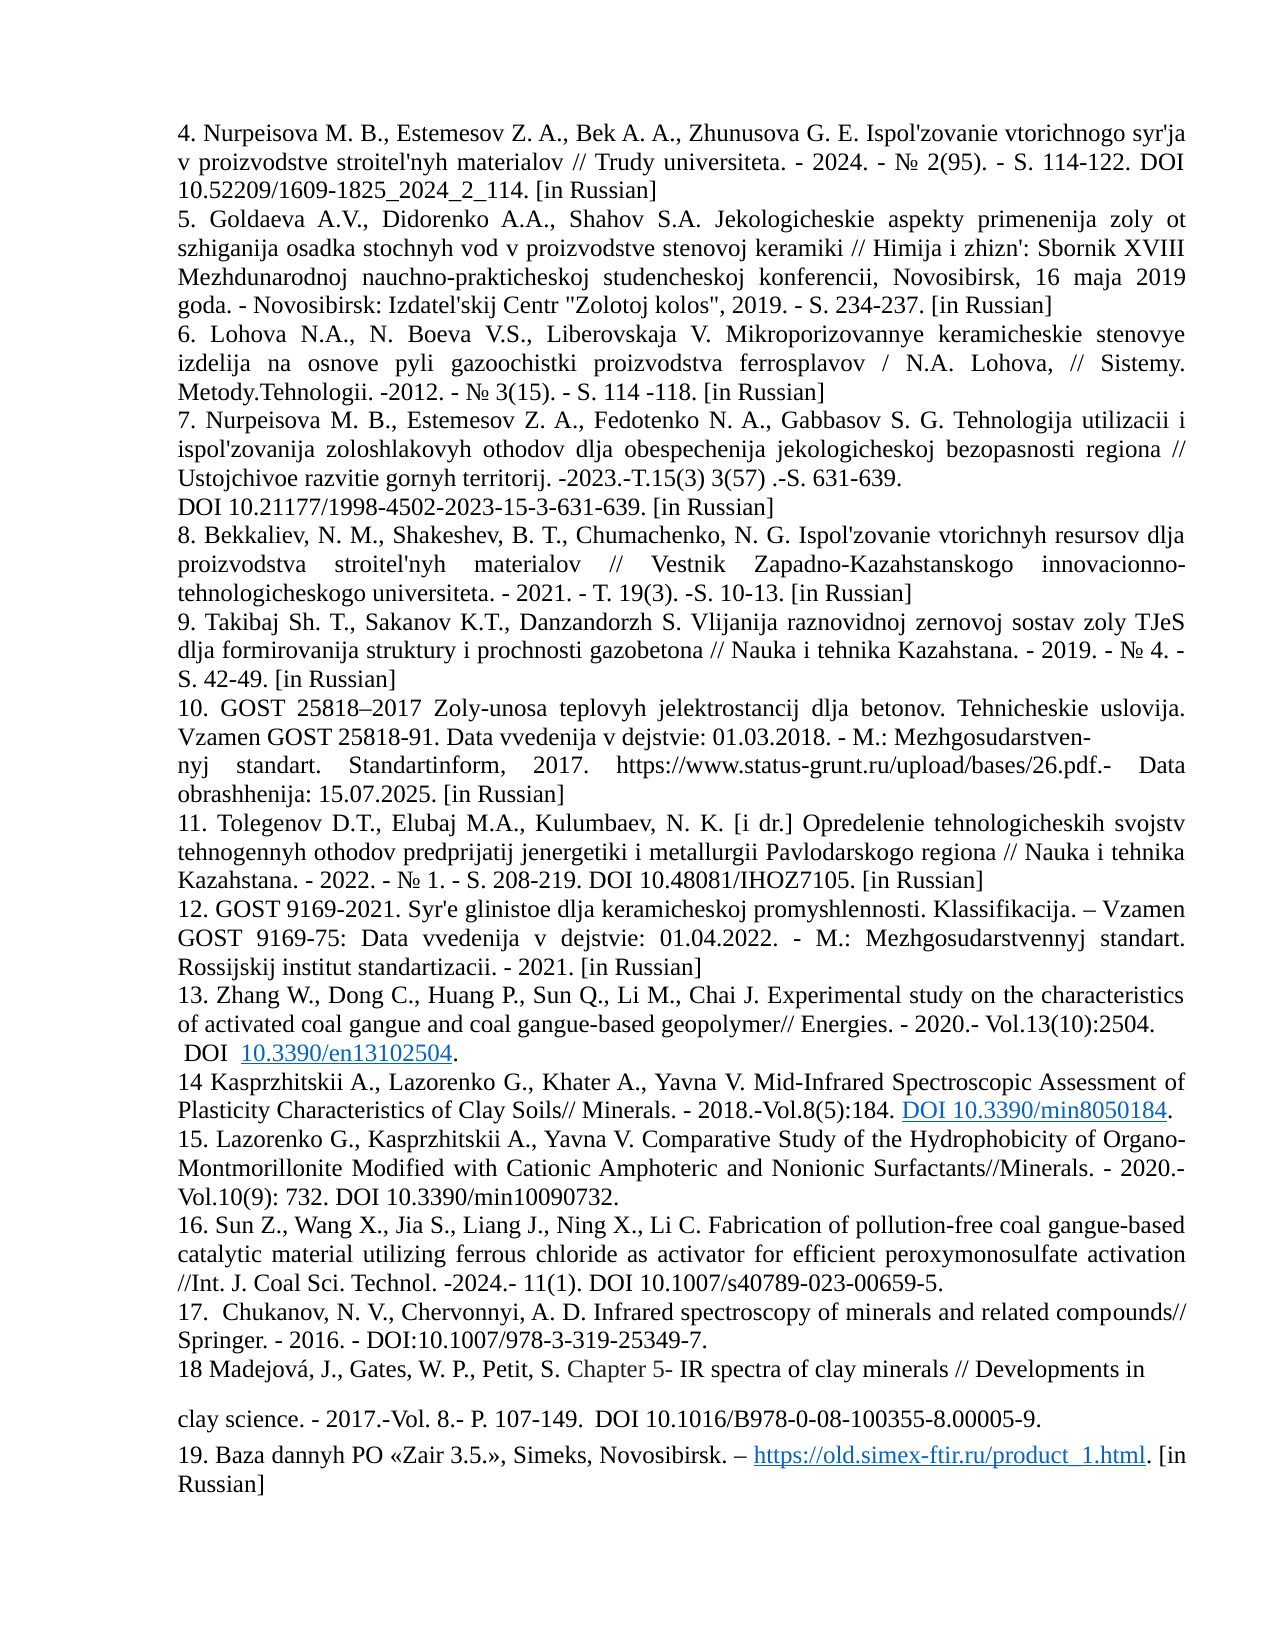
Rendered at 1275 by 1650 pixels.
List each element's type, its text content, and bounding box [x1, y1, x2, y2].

text DOI 10.3390/en13102504. [177, 1038, 1186, 1067]
text 16. Sun Z., Wang X., Jia S., Liang J., Ning X., Li C. Fabrication of pollution-free coal gangue-based catalytic material utilizing ferrous chloride as activator for efficient peroxymonosulfate activation //Int. J. Coal Sci. Technol. -2024.- 11(1). DOI 10.1007/s40789-023-00659-5. [177, 1211, 1186, 1297]
text DOI 10.21177/1998-4502-2023-15-3-631-639. [in Russian] [177, 492, 1186, 521]
text nyj standart. Standartinform, 2017. https://www.status-grunt.ru/upload/bases/26.pdf.- Data obrashhenija: 15.07.2025. [in Russian] [177, 751, 1186, 808]
subtitle 18 Madejová, J., Gates, W. P., Petit, S. Chapter 5- IR spectra of clay minerals // Developments in clay science. - 2017.-Vol. 8.- P. 107-149. DOI 10.1016/B978-0-08-100355-8.00005-9. [177, 1354, 1186, 1440]
text 14 Kasprzhitskii A., Lazorenko G., Khater A., Yavna V. Mid-Infrared Spectroscopic Assessment of Plasticity Characteristics of Clay Soils// Minerals. - 2018.-Vol.8(5):184. DOI 10.3390/min8050184. [177, 1067, 1186, 1124]
text 9. Takibaj Sh. T., Sakanov K.T., Danzandorzh S. Vlijanija raznovidnoj zernovoj sostav zoly TJeS dlja formirovanija struktury i prochnosti gazobetona // Nauka i tehnika Kazahstana. - 2019. - № 4. - S. 42-49. [in Russian] [177, 607, 1186, 693]
text 8. Bekkaliev, N. M., Shakeshev, B. T., Chumachenko, N. G. Ispol'zovanie vtorichnyh resursov dlja proizvodstva stroitel'nyh materialov // Vestnik Zapadno-Kazahstanskogo innovacionno-tehnologicheskogo universiteta. - 2021. - T. 19(3). -S. 10-13. [in Russian] [177, 521, 1186, 607]
text 6. Lohova N.A., N. Boeva V.S., Liberovskaja V. Mikroporizovannye keramicheskie stenovye izdelija na osnove pyli gazoochistki proizvodstva ferrosplavov / N.A. Lohova, // Sistemy. Metody.Tehnologii. -2012. - № 3(15). - S. 114 -118. [in Russian] [177, 319, 1186, 406]
text 13. Zhang W., Dong C., Huang P., Sun Q., Li M., Chai J. Experimental study on the characteristics of activated coal gangue and coal gangue-based geopolymer// Energies. - 2020.- Vol.13(10):2504. [177, 981, 1186, 1038]
text 10. GOST 25818–2017 Zoly-unosa teplovyh jelektrostancij dlja betonov. Tehnicheskie uslovija. Vzamen GOST 25818-91. Data vvedenija v dejstvie: 01.03.2018. - M.: Mezhgosudarstven- [177, 693, 1186, 751]
text 4. Nurpeisova M. B., Estemesov Z. A., Bek A. A., Zhunusova G. E. Ispol'zovanie vtorichnogo syr'ja v proizvodstve stroitel'nyh materialov // Trudy universiteta. - 2024. - № 2(95). - S. 114-122. DOI 10.52209/1609-1825_2024_2_114. [in Russian] [177, 118, 1186, 204]
text 5. Goldaeva A.V., Didorenko A.A., Shahov S.A. Jekologicheskie aspekty primenenija zoly ot szhiganija osadka stochnyh vod v proizvodstve stenovoj keramiki // Himija i zhizn': Sbornik XVIII Mezhdunarodnoj nauchno-prakticheskoj studencheskoj konferencii, Novosibirsk, 16 maja 2019 goda. - Novosibirsk: Izdatel'skij Centr "Zolotoj kolos", 2019. - S. 234-237. [in Russian] [177, 204, 1186, 319]
text 19. Baza dannyh PO «Zair 3.5.», Simeks, Novosibirsk. – https://old.simex-ftir.ru/product_1.html. [in Russian] [177, 1440, 1186, 1497]
text 11. Tolegenov D.T., Elubaj M.A., Kulumbaev, N. K. [i dr.] Opredelenie tehnologicheskih svojstv tehnogennyh othodov predprijatij jenergetiki i metallurgii Pavlodarskogo regiona // Nauka i tehnika Kazahstana. - 2022. - № 1. - S. 208-219. DOI 10.48081/IHOZ7105. [in Russian] [177, 808, 1186, 894]
text 15. Lazorenko G., Kasprzhitskii A., Yavna V. Comparative Study of the Hydrophobicity of Organo-Montmorillonite Modified with Cationic Amphoteric and Nonionic Surfactants//Minerals. - 2020.- Vol.10(9): 732. DOI 10.3390/min10090732. [177, 1124, 1186, 1211]
text 12. GOST 9169-2021. Syr'e glinistoe dlja keramicheskoj promyshlennosti. Klassifikacija. – Vzamen GOST 9169-75: Data vvedenija v dejstvie: 01.04.2022. - M.: Mezhgosudarstvennyj standart. Rossijskij institut standartizacii. - 2021. [in Russian] [177, 894, 1186, 981]
text 7. Nurpeisova M. B., Estemesov Z. A., Fedotenko N. A., Gabbasov S. G. Tehnologija utilizacii i ispol'zovanija zoloshlakovyh othodov dlja obespechenija jekologicheskoj bezopasnosti regiona // Ustojchivoe razvitie gornyh territorij. -2023.-T.15(3) 3(57) .-S. 631-639. [177, 406, 1186, 492]
text 17. Chukanov, N. V., Chervonnyi, A. D. Infrared spectroscopy of minerals and related compounds// Springer. - 2016. - DOI:10.1007/978-3-319-25349-7. [177, 1297, 1186, 1354]
